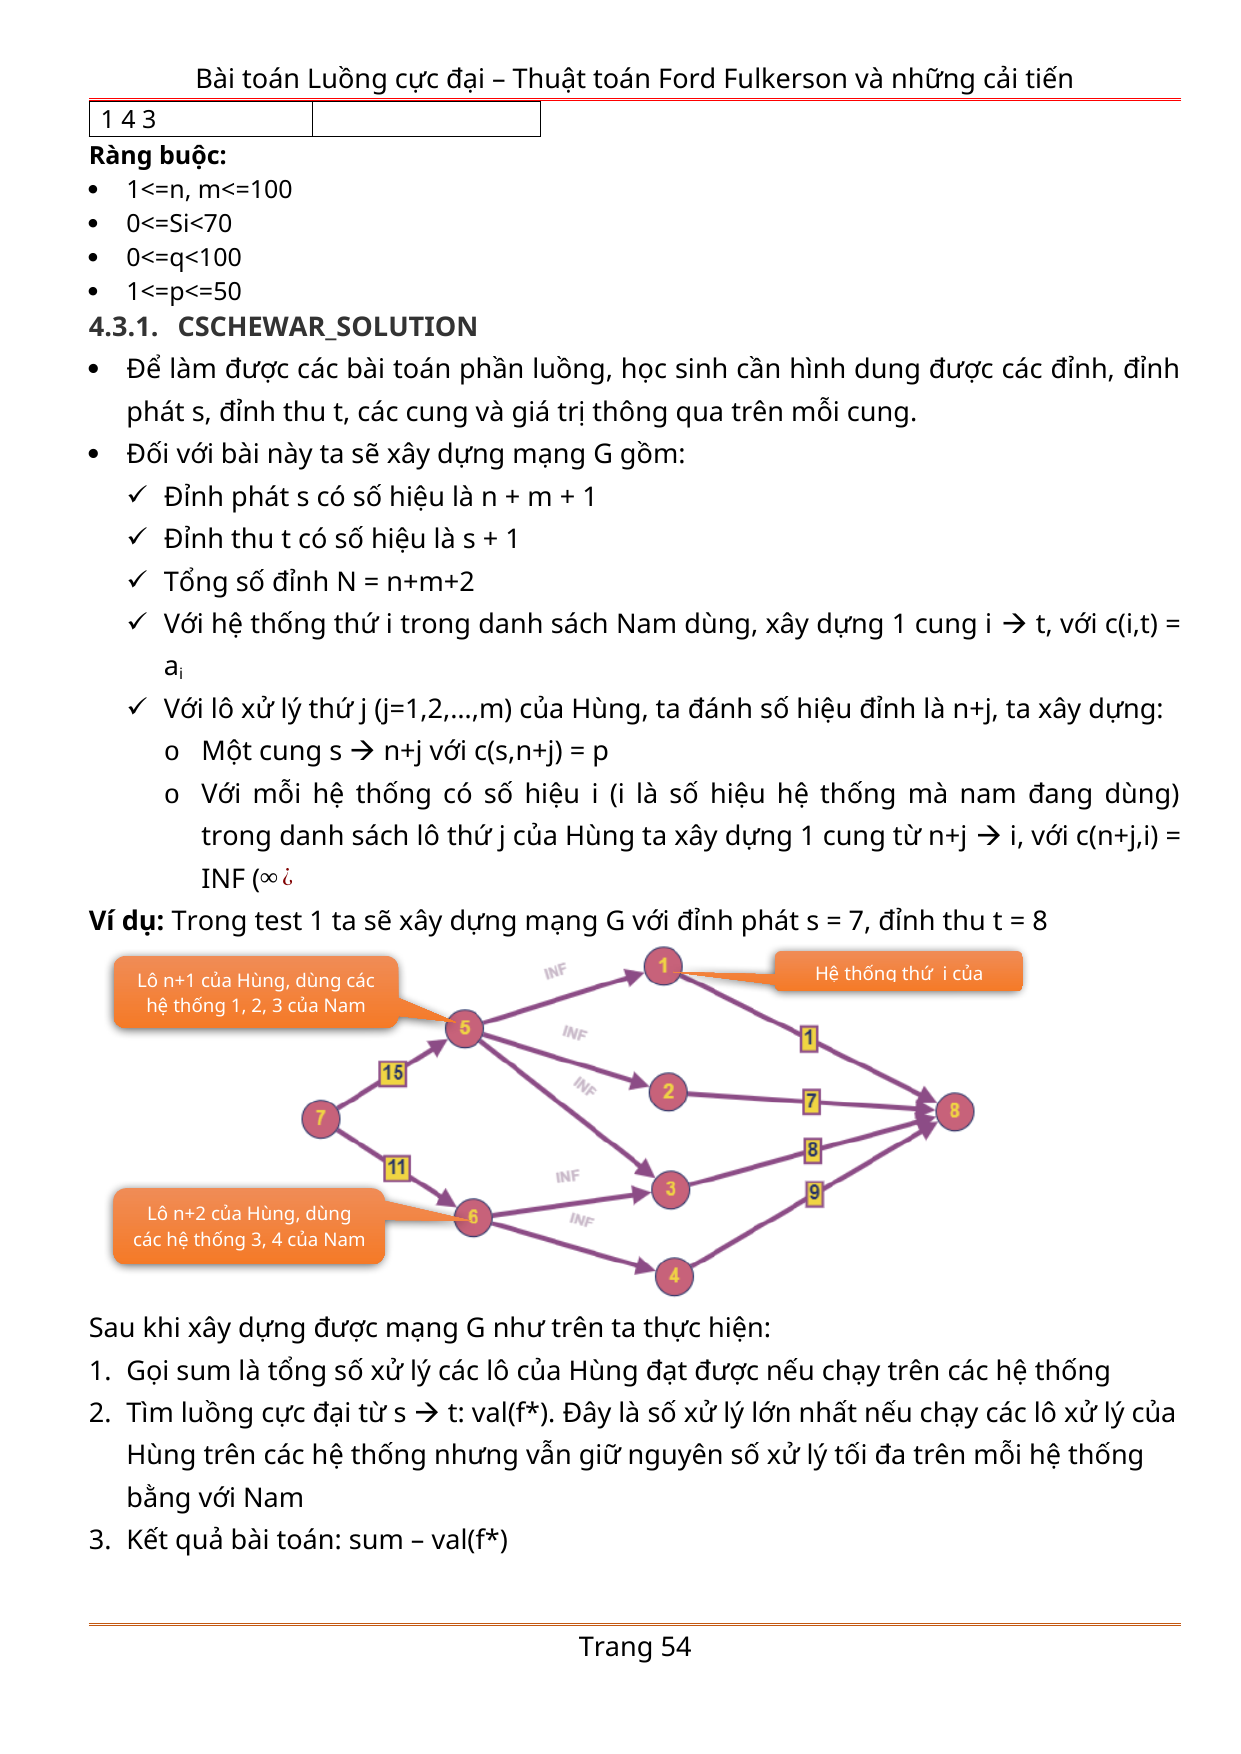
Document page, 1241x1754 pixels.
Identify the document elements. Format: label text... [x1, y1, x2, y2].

list Đỉnh phát s có số hiệu là n + m + 1 [126, 477, 1181, 514]
list Tổng số đỉnh N = n+m+2 [126, 562, 1181, 599]
table_cell 2 [313, 102, 540, 136]
text Ví dụ: Trong test 1 ta sẽ xây dựng mạng G với đỉnh phát s = 7, đỉnh thu t = 8 [89, 902, 1181, 938]
list Với lô xử lý thứ j (j=1,2,…,m) của Hùng, ta đánh số hiệu đỉnh là n+j, ta xây dựng: [126, 689, 1181, 726]
text Sau khi xây dựng được mạng G như trên ta thực hiện: [89, 1308, 1181, 1345]
list 1<=n, m<=100 [89, 171, 1181, 205]
list Để làm được các bài toán phần luồng, học sinh cần hình dung được các đỉnh, đỉnh phát s, đỉnh thu t, các cung và giá trị thông qua trên mỗi cung. [89, 350, 1181, 429]
list Tìm luồng cực đại từ s t: val(f*). Đây là số xử lý lớn nhất nếu chạy các lô xử lý của Hùng trên các hệ thống nhưng vẫn giữ nguyên số xử lý tối đa trên mỗi hệ thống bằng với Nam [89, 1393, 1181, 1515]
list Với hệ thống thứ i trong danh sách Nam dùng, xây dựng 1 cung i t, với c(i,t) = ai [126, 604, 1181, 684]
list 0<=Si<70 [89, 205, 1181, 239]
list Đối với bài này ta sẽ xây dựng mạng G gồm: [89, 435, 1181, 472]
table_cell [90, 102, 312, 136]
list Kết quả bài toán: sum – val(f*) [89, 1521, 1181, 1557]
subtitle CSCHEWAR_SOLUTION [89, 308, 1181, 344]
list Đỉnh thu t có số hiệu là s + 1 [126, 519, 1181, 556]
list Một cung s n+j với c(s,n+j) = p [164, 732, 1181, 769]
list Với mỗi hệ thống có số hiệu i (i là số hiệu hệ thống mà nam đang dùng) trong danh sách lô thứ j của Hùng ta xây dựng 1 cung từ n+j i, với c(n+j,i) = INF ( [164, 774, 1181, 896]
picture [279, 943, 990, 1303]
list Gọi sum là tổng số xử lý các lô của Hùng đạt được nếu chạy trên các hệ thống [89, 1351, 1181, 1388]
list 1<=p<=50 [89, 273, 1181, 308]
text Ràng buộc: [89, 137, 1181, 171]
list 0<=q<100 [89, 239, 1181, 273]
